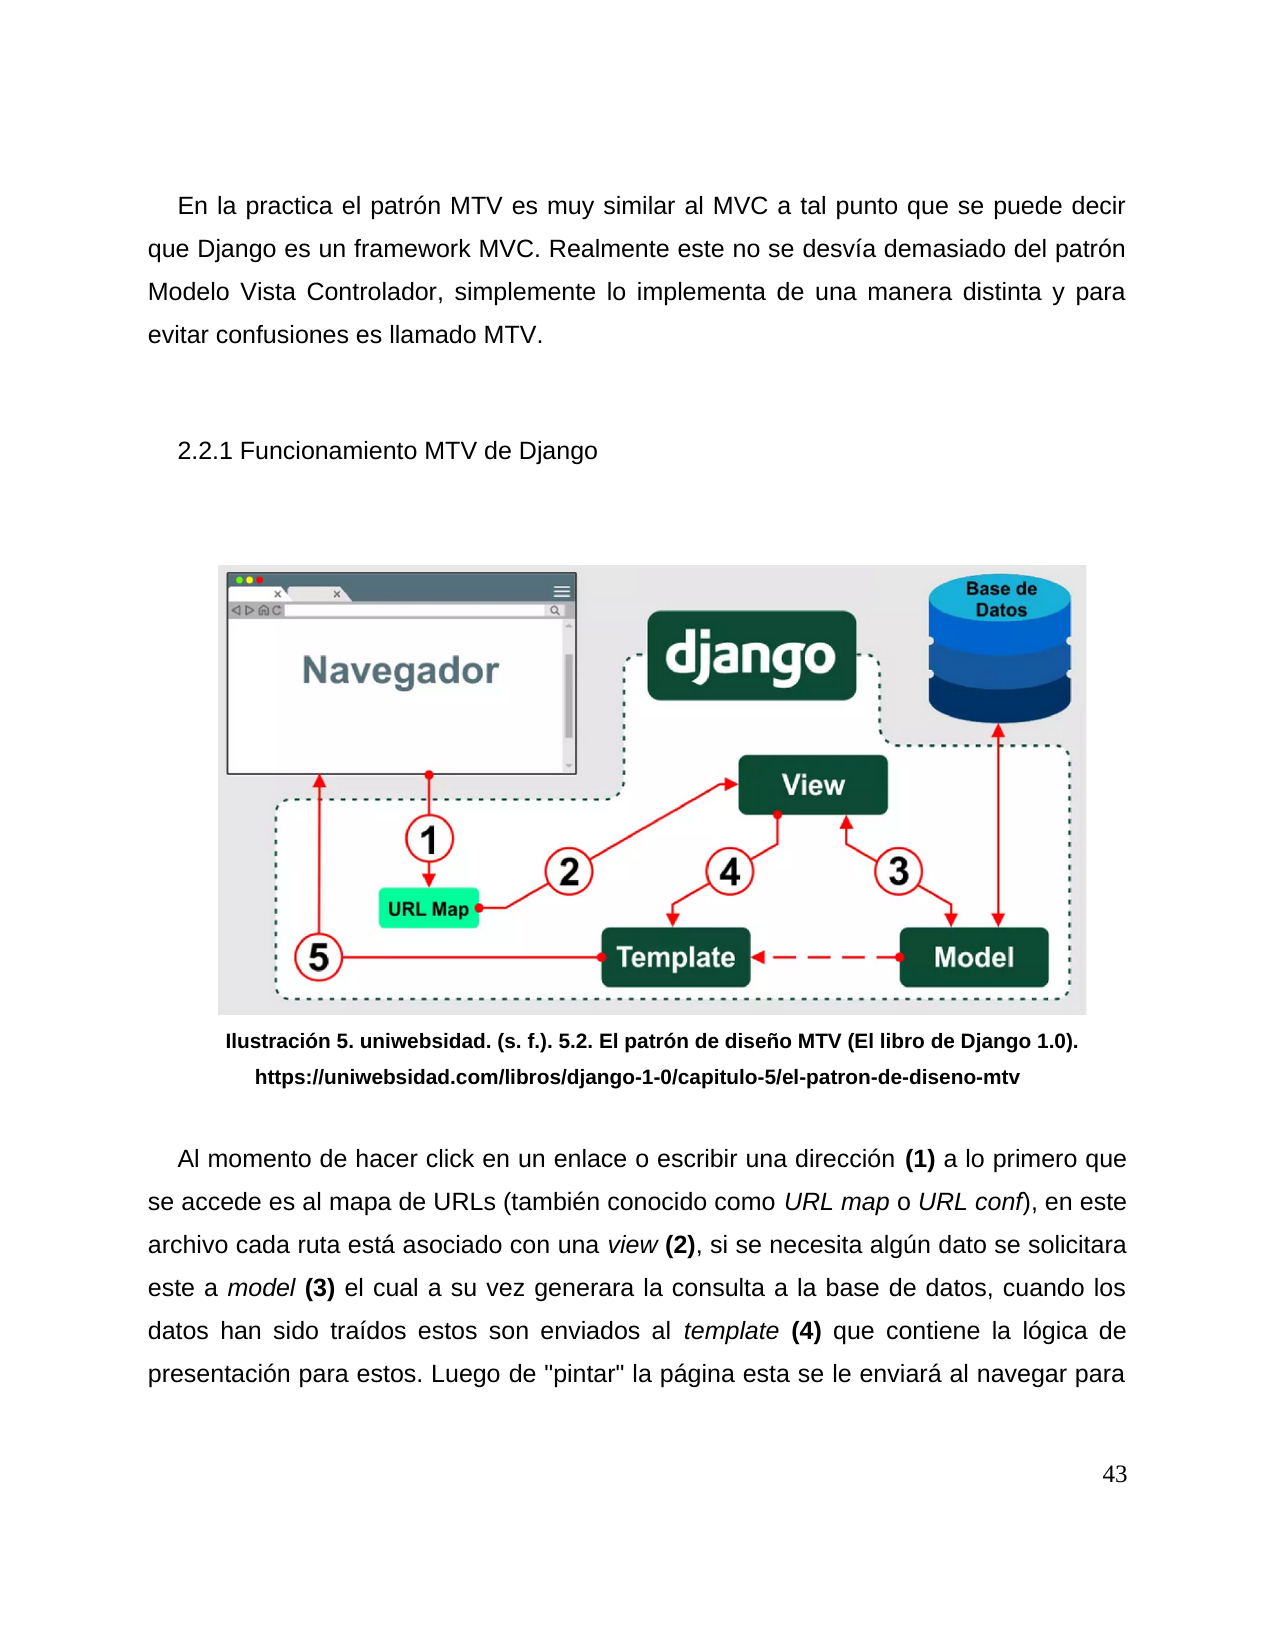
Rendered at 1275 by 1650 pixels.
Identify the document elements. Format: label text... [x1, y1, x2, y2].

text En la practica el patrón MTV es muy similar al MVC a tal punto que se puede decir que Django es un framework MVC. Realmente este no se desvía demasiado del patrón Modelo Vista Controlador, simplemente lo implementa de una manera distinta y para evitar confusiones es llamado MTV. [148, 191, 1127, 349]
text Ilustración 5. uniwebsidad. (s. f.). 5.2. El patrón de diseño MTV (El libro de Django 1.0). https://uniwebsidad.com/libros/django-1-0/capitulo-5/el-patron-de-diseno-mtv [148, 1029, 1127, 1089]
subtitle 2.2.1 Funcionamiento MTV de Django [148, 436, 1094, 464]
picture [218, 565, 1087, 1015]
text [148, 1144, 1127, 1388]
